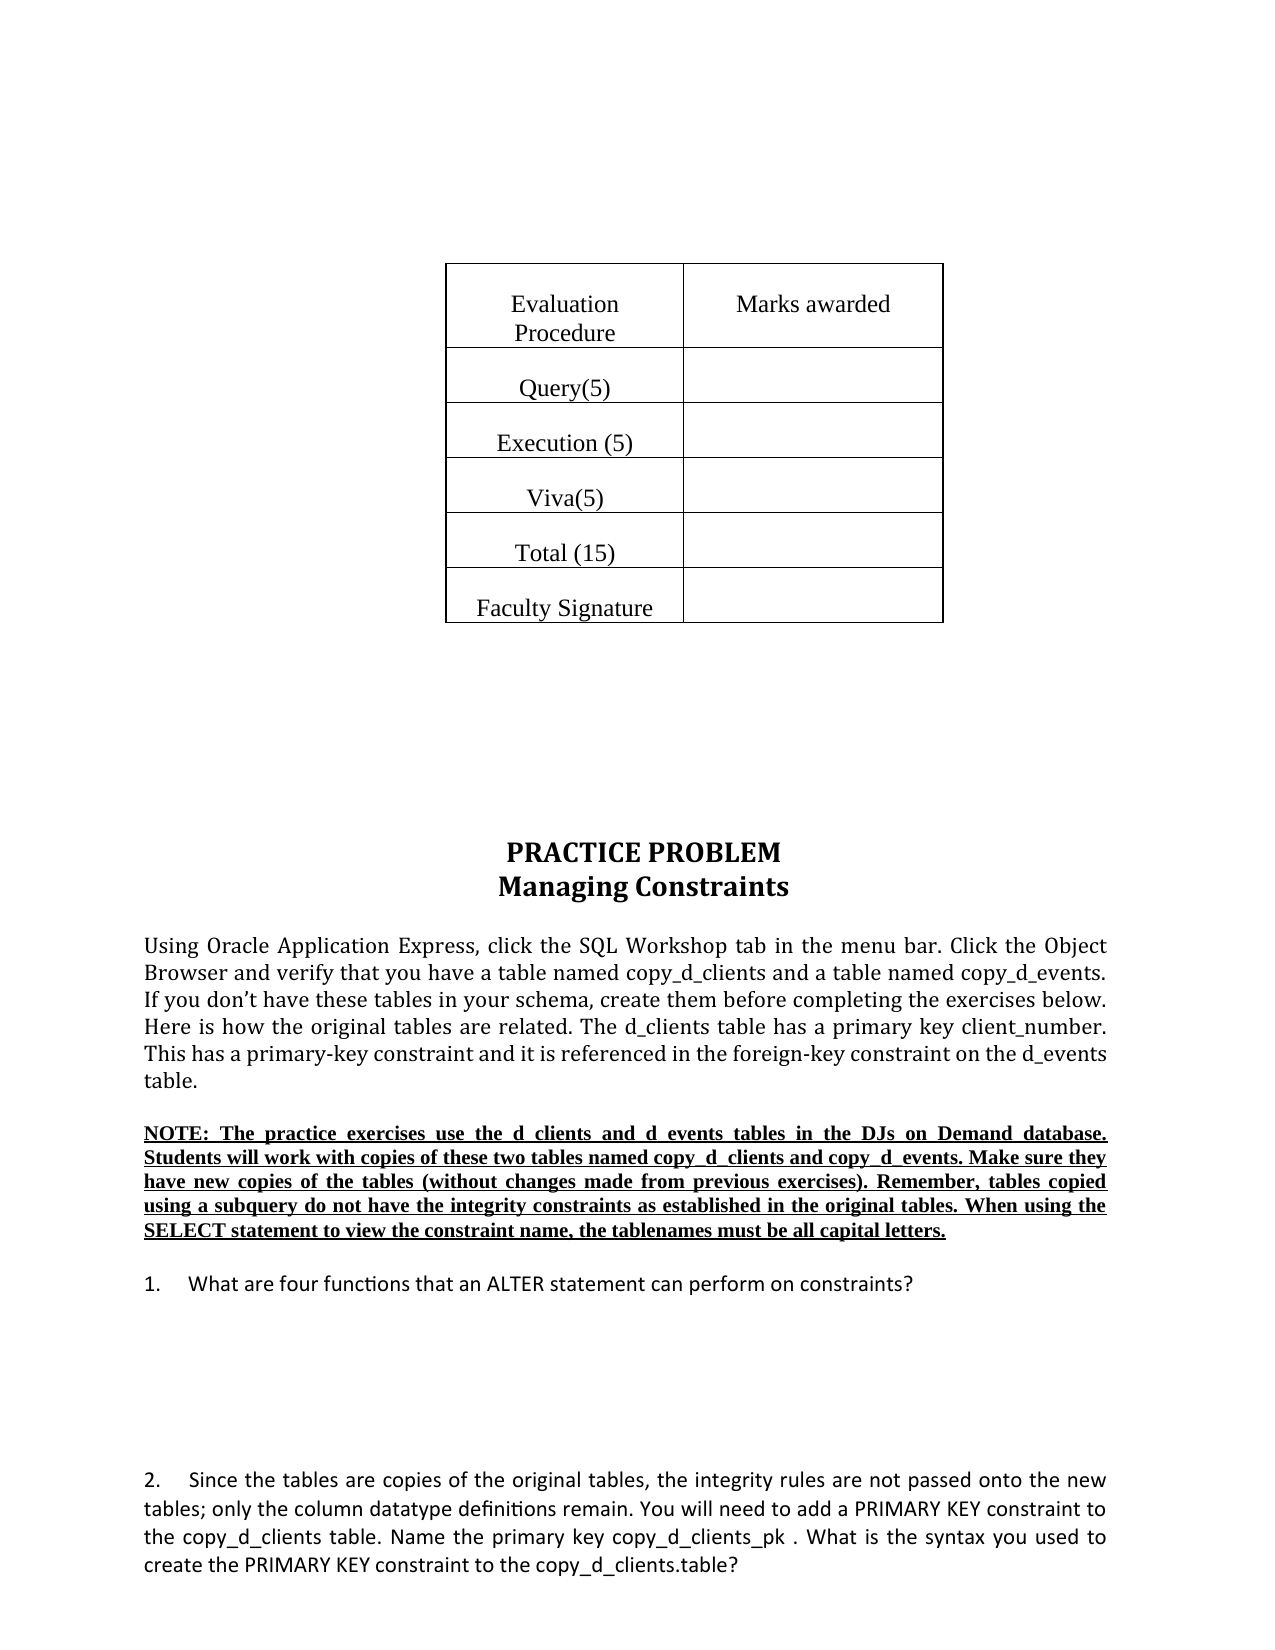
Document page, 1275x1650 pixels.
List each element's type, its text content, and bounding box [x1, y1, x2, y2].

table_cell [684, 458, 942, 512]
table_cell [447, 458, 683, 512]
text PRACTICE PROBLEM [143, 834, 1144, 869]
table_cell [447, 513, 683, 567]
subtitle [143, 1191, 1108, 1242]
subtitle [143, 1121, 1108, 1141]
text Using Oracle Application Express, click the SQL Workshop tab in the menu bar. Click the Object Browser and verify that you have a table named copy_d_clients and a table named copy_d_events. If you don’t have these tables in your schema, create them before completing the exercises below. Here is how the original tables are related. The d_clients table has a primary key client_number. This has a primary-key constraint and it is referenced in the foreign-key constraint on the d_events table. [143, 931, 1108, 1094]
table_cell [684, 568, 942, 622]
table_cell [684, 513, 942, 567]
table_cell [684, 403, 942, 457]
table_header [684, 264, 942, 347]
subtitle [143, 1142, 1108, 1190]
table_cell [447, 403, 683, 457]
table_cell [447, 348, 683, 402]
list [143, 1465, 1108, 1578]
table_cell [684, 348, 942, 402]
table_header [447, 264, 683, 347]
text Managing Constraints [143, 869, 1144, 903]
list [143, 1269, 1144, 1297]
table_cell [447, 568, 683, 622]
